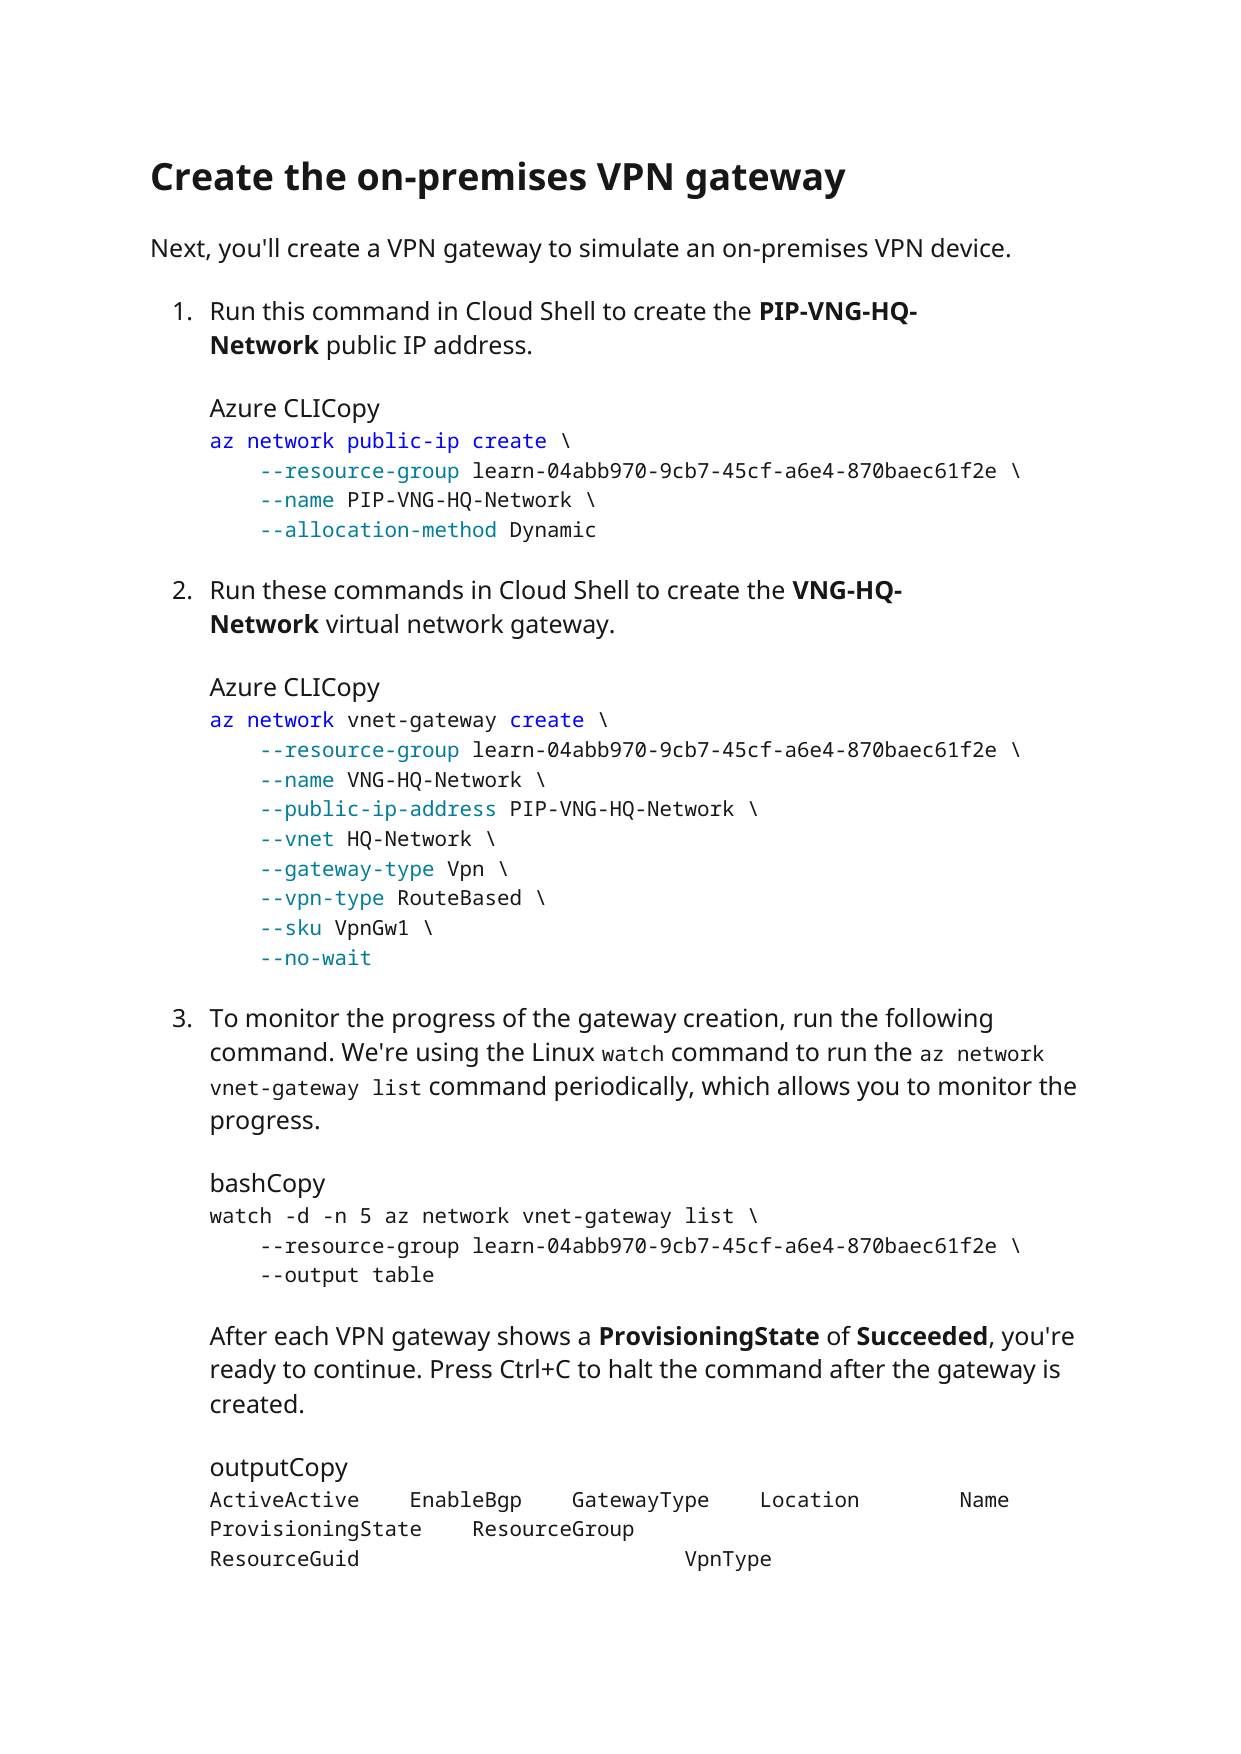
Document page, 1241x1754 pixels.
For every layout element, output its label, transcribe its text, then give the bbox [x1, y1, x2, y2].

text Azure CLICopy [209, 670, 1090, 704]
text --public-ip-address PIP-VNG-HQ-Network \ [209, 793, 1090, 823]
text watch -d -n 5 az network vnet-gateway list \ [209, 1200, 1090, 1229]
text --name PIP-VNG-HQ-Network \ [209, 484, 1090, 514]
list To monitor the progress of the gateway creation, run the following command. We're using the Linux watch command to run the az network vnet-gateway list command periodically, which allows you to monitor the progress. [172, 1000, 1090, 1137]
text bashCopy [209, 1166, 1090, 1200]
text az network vnet-gateway create \ [209, 704, 1090, 734]
text --name VNG-HQ-Network \ [209, 763, 1090, 793]
text --vpn-type RouteBased \ [209, 882, 1090, 912]
text --resource-group learn-04abb970-9cb7-45cf-a6e4-870baec61f2e \ [209, 734, 1090, 763]
text --allocation-method Dynamic [209, 514, 1090, 543]
text --resource-group learn-04abb970-9cb7-45cf-a6e4-870baec61f2e \ [209, 1229, 1090, 1259]
text --no-wait [209, 942, 1090, 971]
list Run this command in Cloud Shell to create the PIP-VNG-HQ-Network public IP address. [172, 293, 1090, 362]
text ActiveActive EnableBgp GatewayType Location Name ProvisioningState ResourceGroup ResourceGuid VpnType [209, 1483, 1090, 1573]
text --sku VpnGw1 \ [209, 912, 1090, 942]
text --vnet HQ-Network \ [209, 823, 1090, 852]
text After each VPN gateway shows a ProvisioningState of Succeeded, you're ready to continue. Press Ctrl+C to halt the command after the gateway is created. [209, 1318, 1090, 1420]
text --resource-group learn-04abb970-9cb7-45cf-a6e4-870baec61f2e \ [209, 454, 1090, 484]
text --output table [209, 1259, 1090, 1289]
text Next, you'll create a VPN gateway to simulate an on-premises VPN device. [150, 230, 1090, 264]
list Run these commands in Cloud Shell to create the VNG-HQ-Network virtual network gateway. [172, 573, 1090, 641]
text Azure CLICopy [209, 391, 1090, 425]
text --gateway-type Vpn \ [209, 852, 1090, 882]
text outputCopy [209, 1449, 1090, 1483]
text Create the on-premises VPN gateway [150, 150, 1090, 201]
text az network public-ip create \ [209, 425, 1090, 454]
